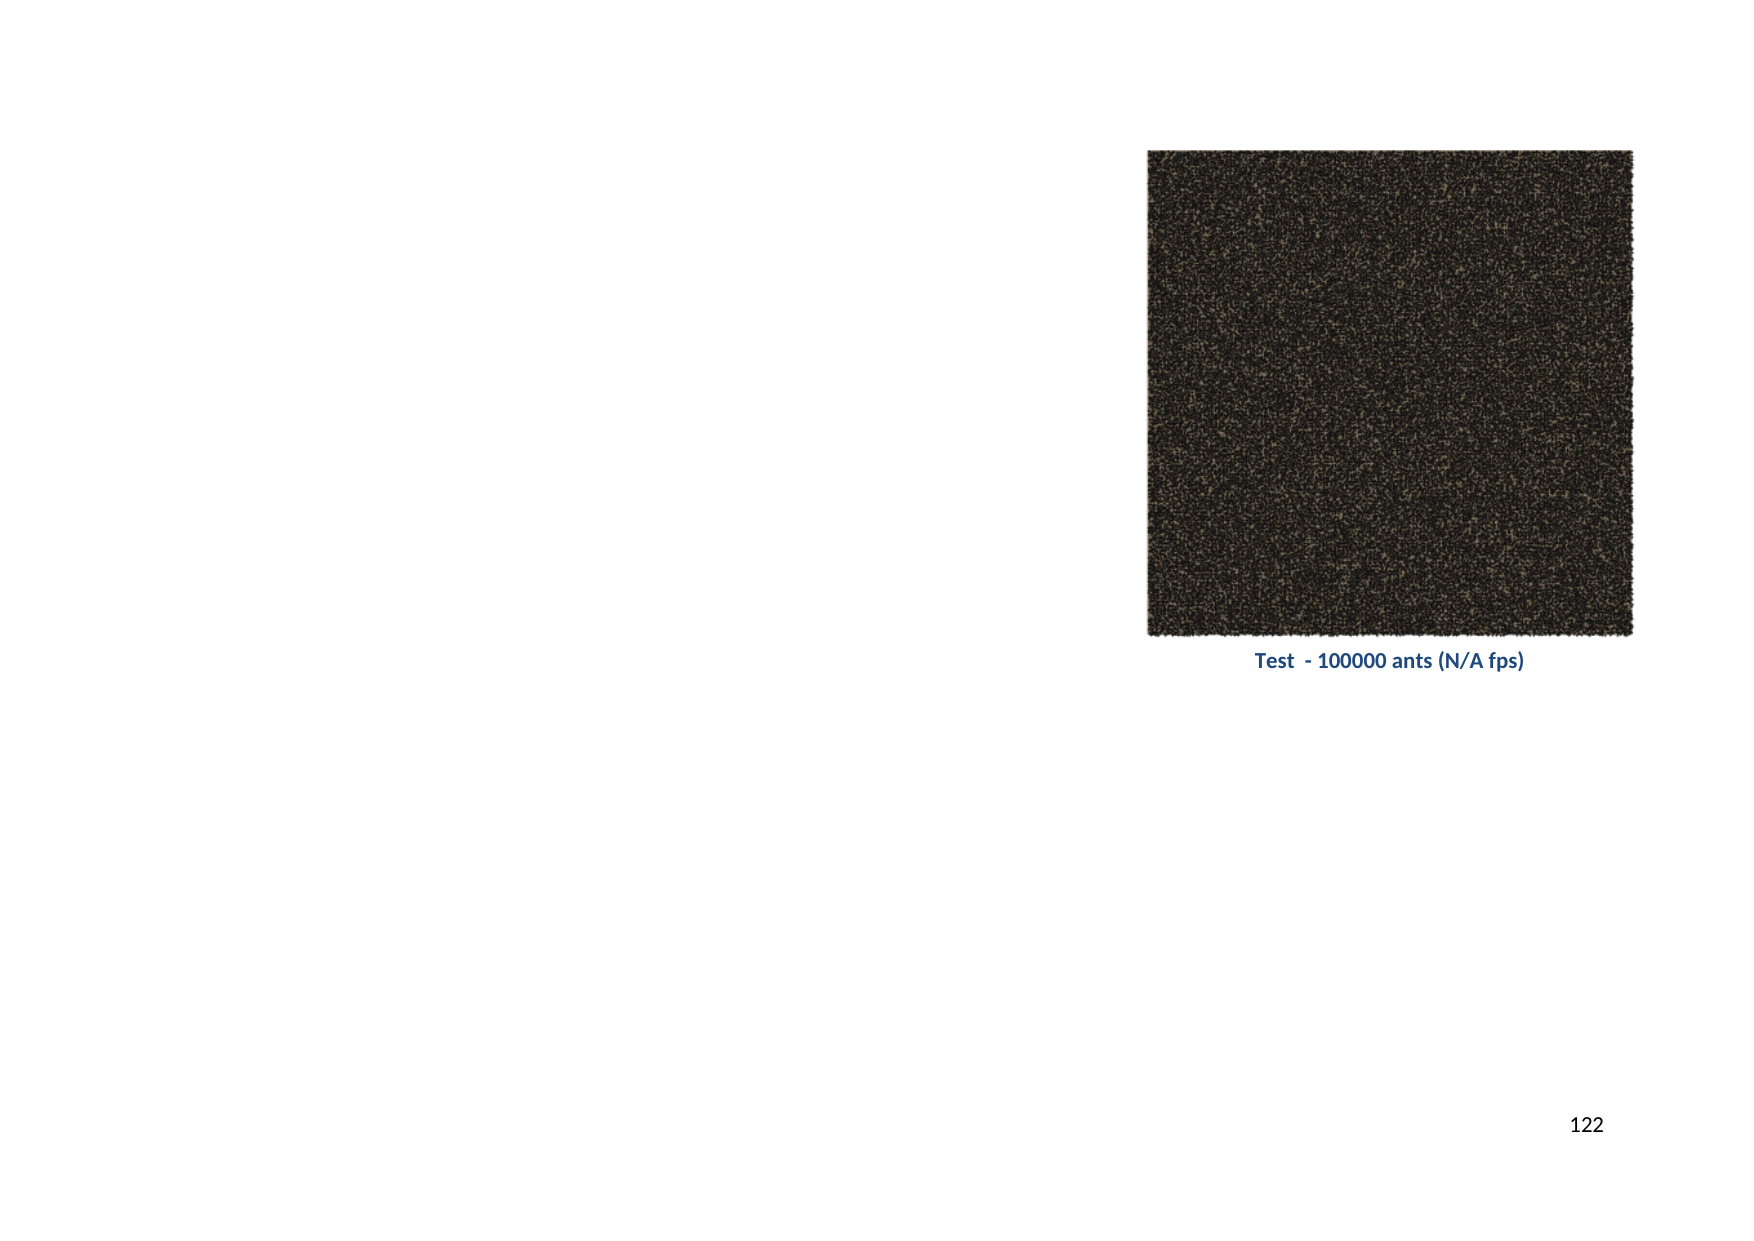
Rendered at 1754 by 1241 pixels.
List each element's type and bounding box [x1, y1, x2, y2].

picture [1144, 150, 1635, 638]
